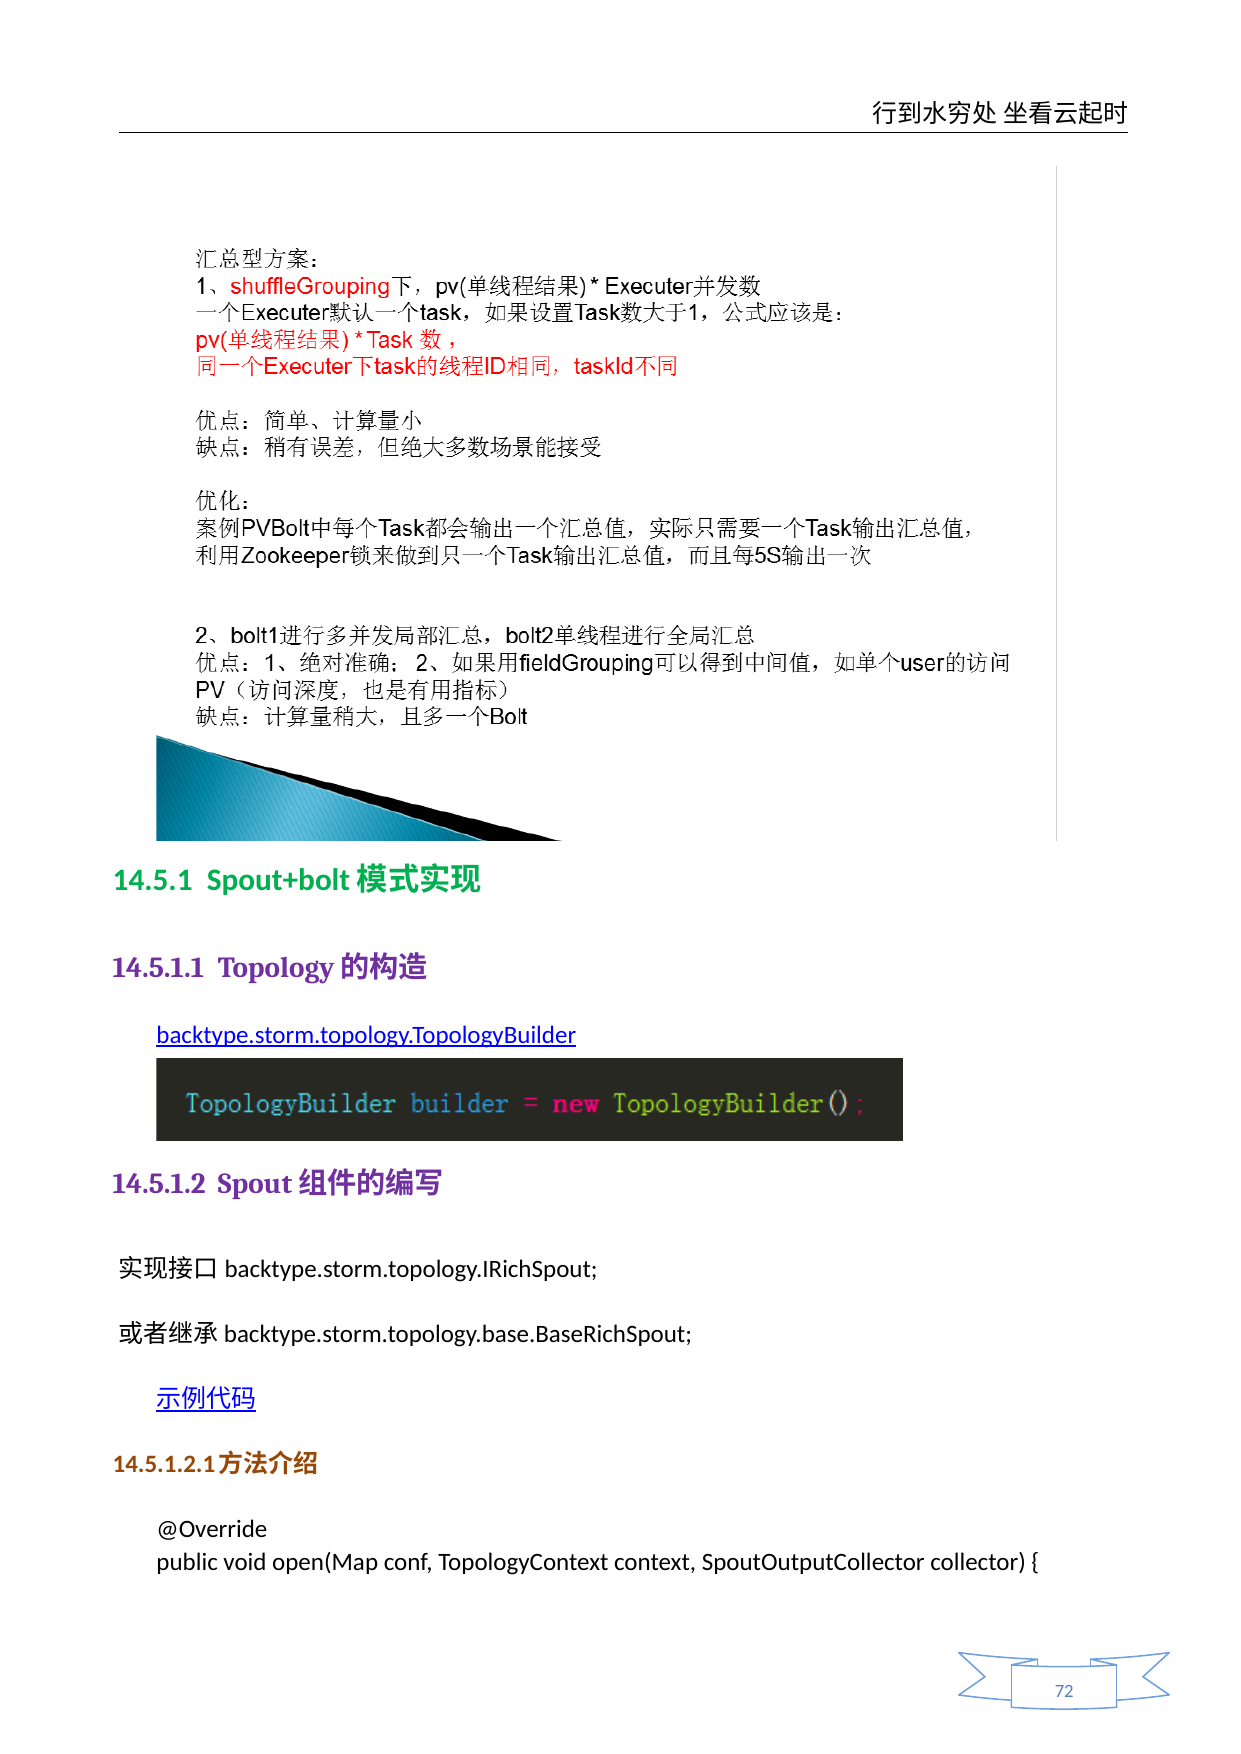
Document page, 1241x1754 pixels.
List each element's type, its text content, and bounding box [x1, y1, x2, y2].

text backtype.storm.topology.TopologyBuilder [119, 1018, 1128, 1051]
subtitle 方法介绍 [112, 1429, 1128, 1494]
subtitle Topology的构造 [112, 932, 1128, 997]
text @Override [119, 1512, 1128, 1545]
subtitle Spout+bolt模式实现 [112, 844, 1128, 909]
picture [156, 1058, 903, 1141]
subtitle Spout组件的编写 [112, 1148, 1128, 1213]
text 示例代码 [119, 1364, 1128, 1429]
text 或者继承backtype.storm.topology.base.BaseRichSpout; [119, 1299, 1128, 1364]
text 实现接口 backtype.storm.topology.IRichSpout; [119, 1234, 1128, 1299]
text public void open(Map conf, TopologyContext context, SpoutOutputCollector collector) { [119, 1545, 1128, 1577]
picture [156, 166, 1057, 841]
